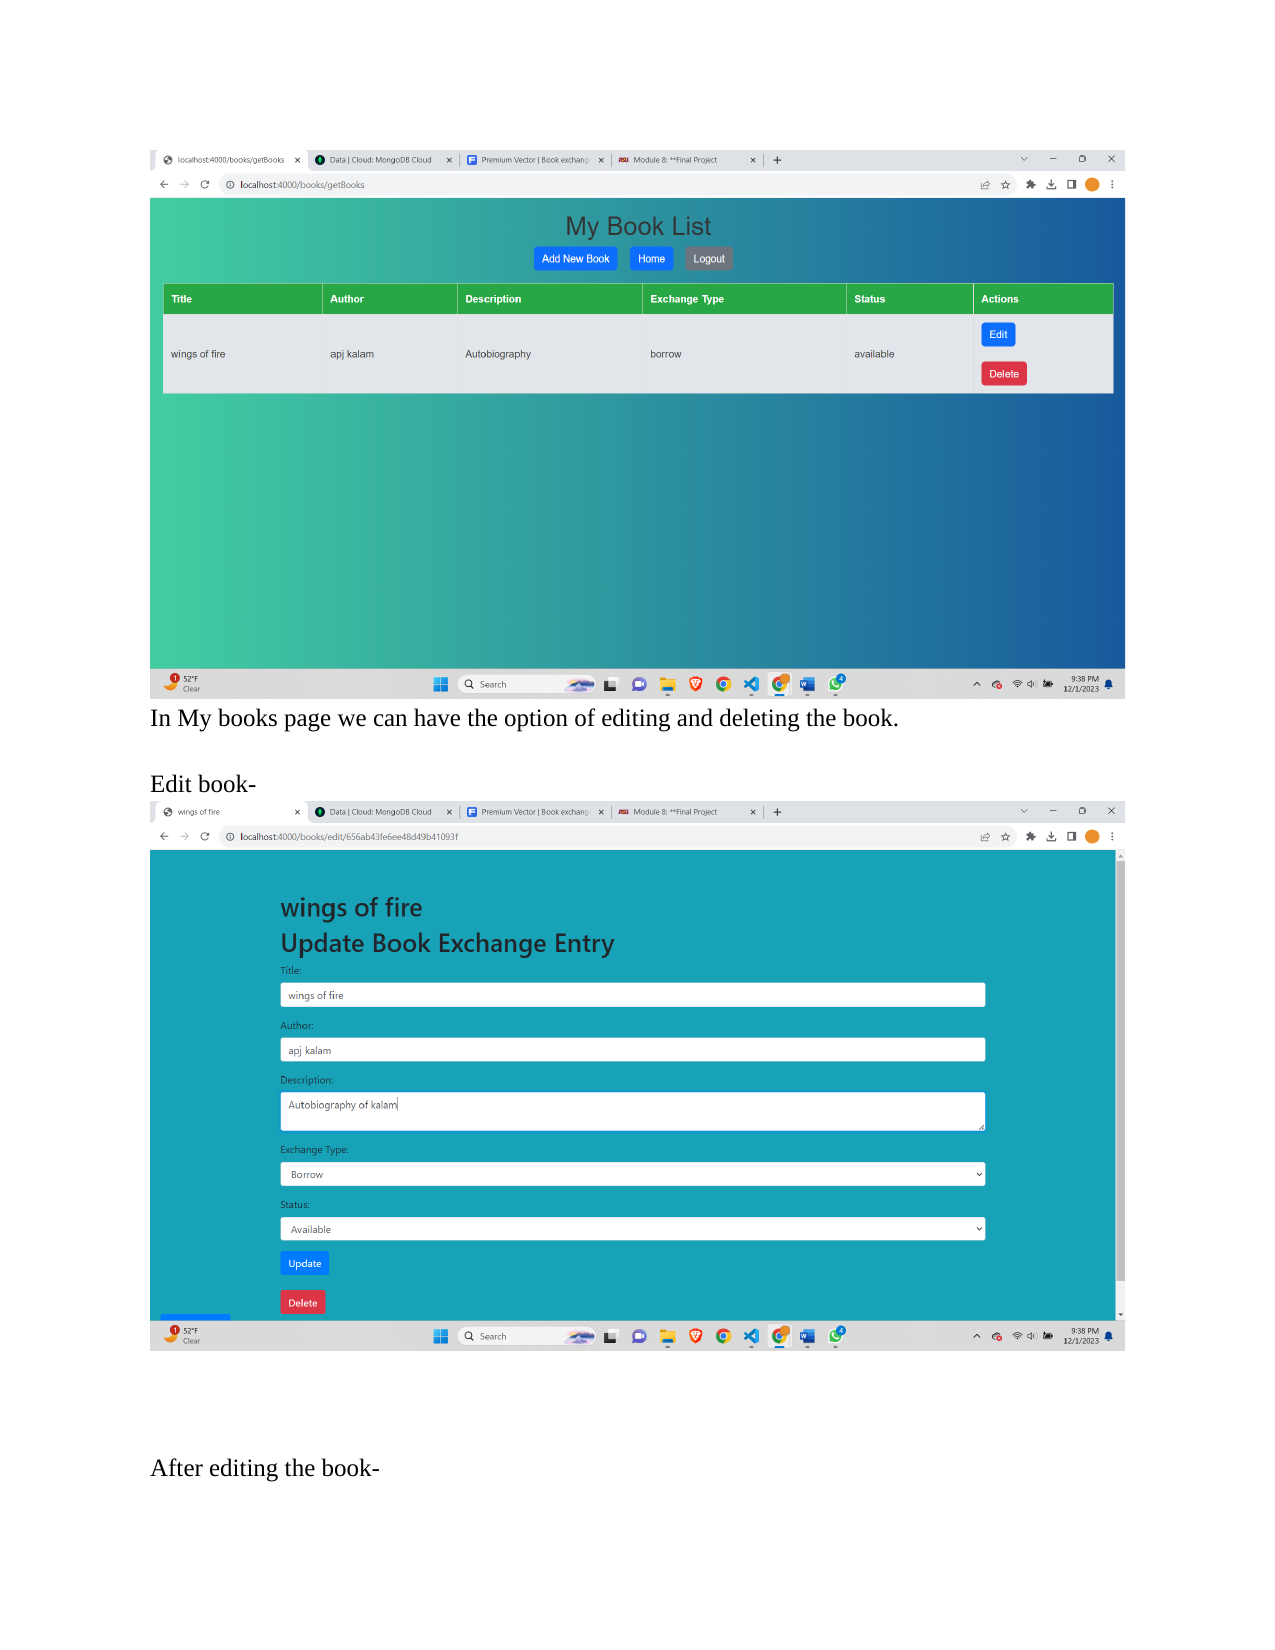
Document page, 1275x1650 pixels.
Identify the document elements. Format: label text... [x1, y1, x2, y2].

text After editing the book- [150, 1453, 1125, 1482]
picture [150, 801, 1125, 1351]
text In My books page we can have the option of editing and deleting the book. [150, 703, 1125, 731]
picture [150, 150, 1125, 699]
text Edit book- [150, 769, 1125, 797]
